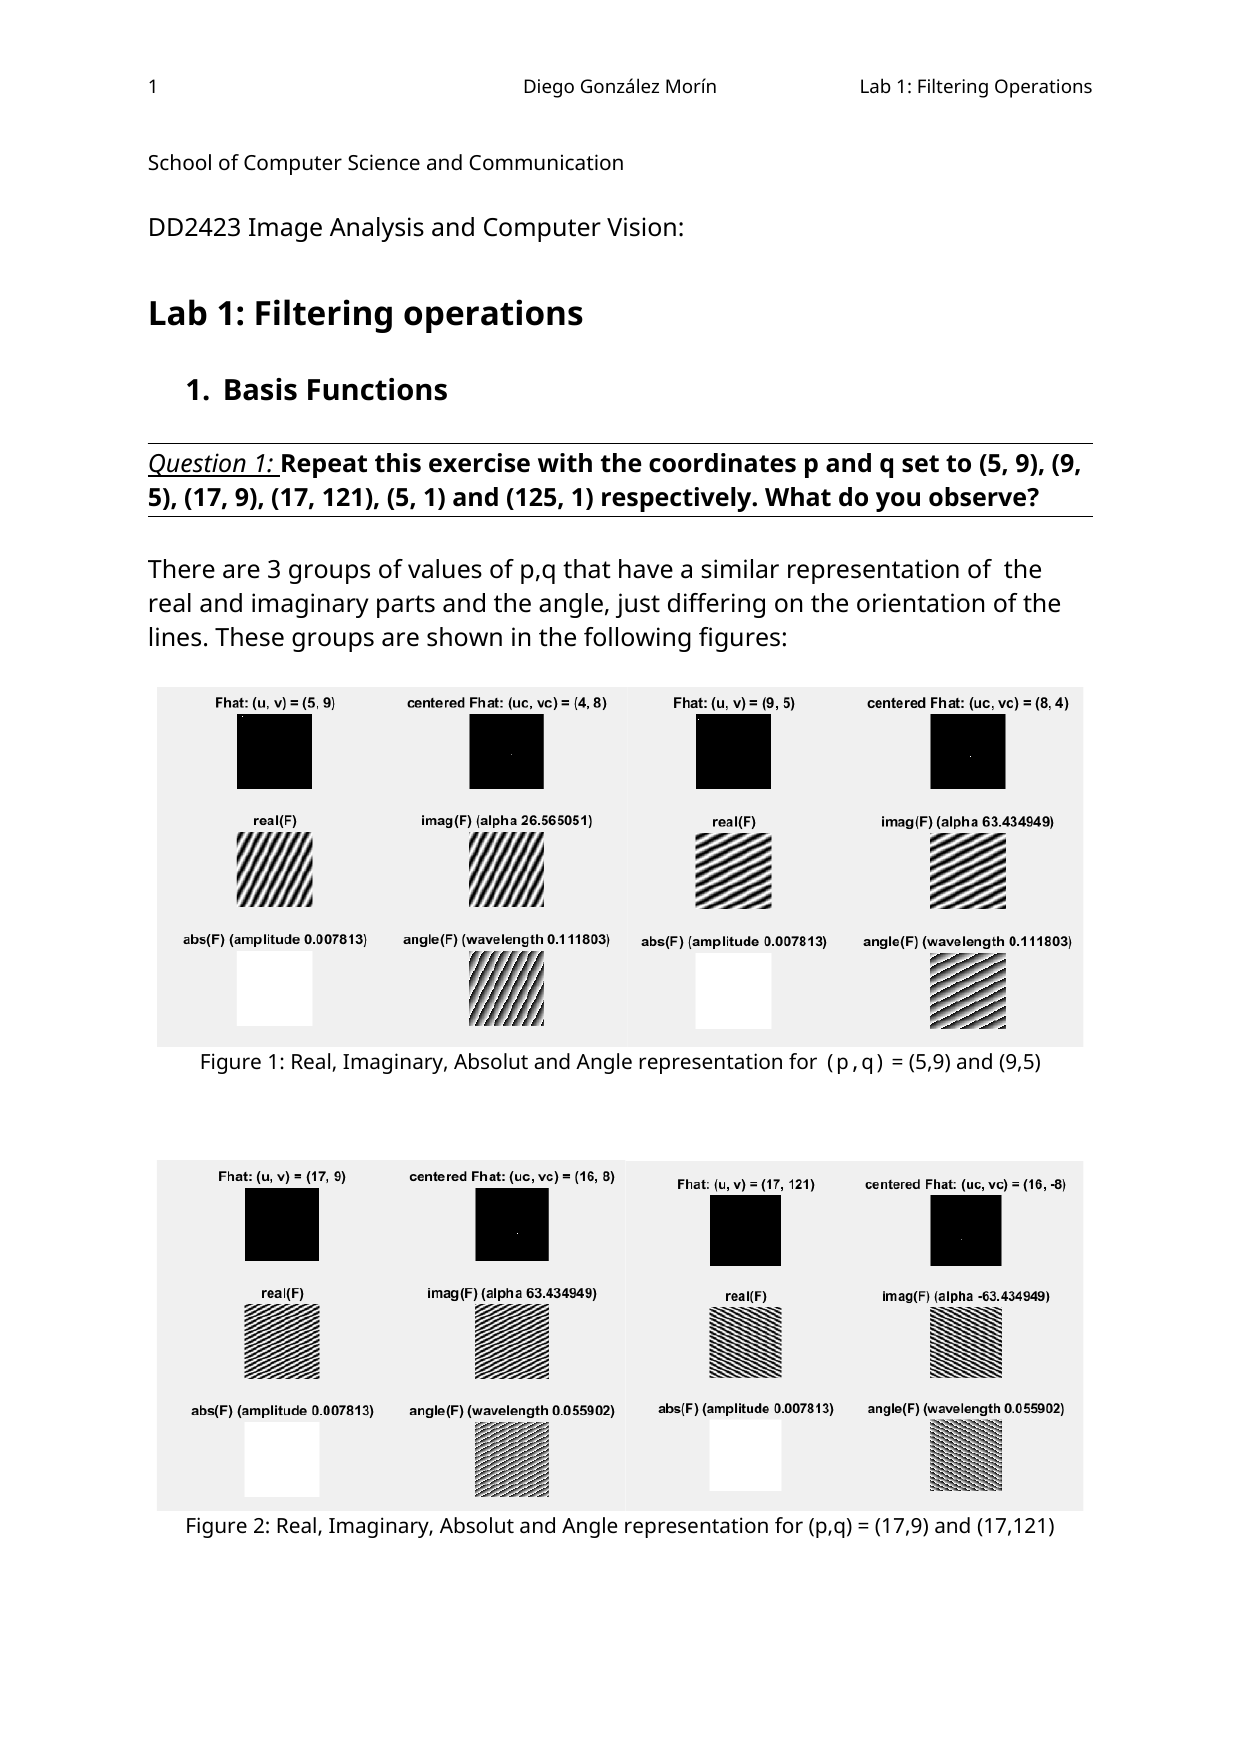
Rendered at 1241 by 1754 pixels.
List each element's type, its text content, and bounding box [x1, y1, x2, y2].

list Basis Functions [185, 369, 1093, 409]
text Figure 1: Real, Imaginary, Absolut and Angle representation for (p,q) = (5,9) and (9,5) [148, 1047, 1093, 1075]
picture [156, 1160, 1084, 1511]
picture [157, 687, 1084, 1047]
text There are 3 groups of values of p,q that have a similar representation of the real and imaginary parts and the angle, just differing on the orientation of the lines. These groups are shown in the following figures: [148, 551, 1093, 653]
text Lab 1: Filtering operations [148, 289, 1093, 335]
text Question 1: Repeat this exercise with the coordinates p and q set to (5, 9), (9, 5), (17, 9), (17, 121), (5, 1) and (125, 1) respectively. What do you observe? [148, 444, 1093, 516]
text DD2423 Image Analysis and Computer Vision: [148, 210, 1093, 244]
text School of Computer Science and Communication [148, 148, 1093, 176]
text Figure 2: Real, Imaginary, Absolut and Angle representation for (p,q) = (17,9) and (17,121) [148, 1511, 1093, 1539]
